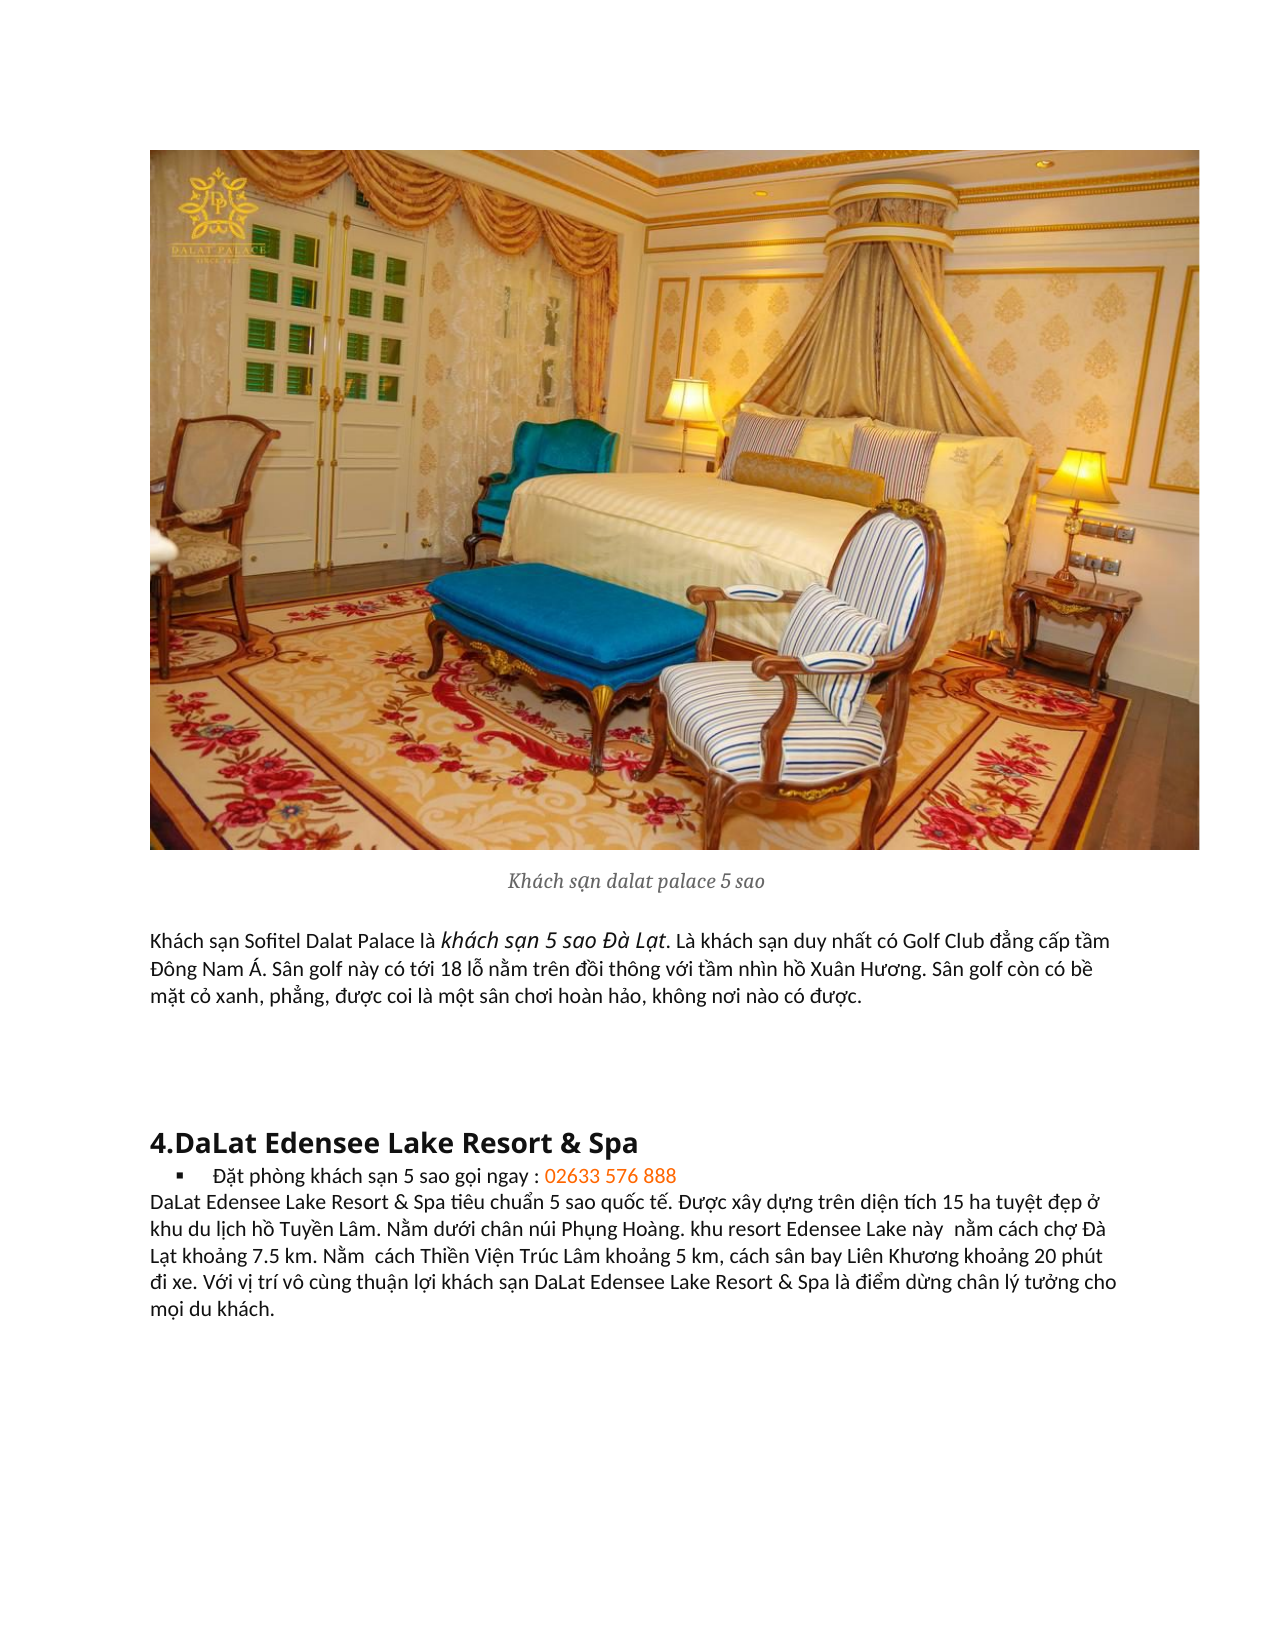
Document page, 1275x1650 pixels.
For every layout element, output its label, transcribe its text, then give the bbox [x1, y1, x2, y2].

text Khách sạn dalat palace 5 sao [150, 869, 1125, 894]
picture [150, 150, 1200, 850]
list Đặt phòng khách sạn 5 sao gọi ngay : 02633 576 888 [175, 1162, 1125, 1188]
text DaLat Edensee Lake Resort & Spa tiêu chuẩn 5 sao quốc tế. Được xây dựng trên diện tích 15 ha tuyệt đẹp ở khu du lịch hồ Tuyền Lâm. Nằm dưới chân núi Phụng Hoàng. khu resort Edensee Lake này nằm cách chợ Đà Lạt khoảng 7.5 km. Nằm cách Thiền Viện Trúc Lâm khoảng 5 km, cách sân bay Liên Khương khoảng 20 phút đi xe. Với vị trí vô cùng thuận lợi khách sạn DaLat Edensee Lake Resort & Spa là điểm dừng chân lý tưởng cho mọi du khách. [150, 1188, 1125, 1322]
text Khách sạn Sofitel Dalat Palace là khách sạn 5 sao Đà Lạt. Là khách sạn duy nhất có Golf Club đẳng cấp tầm Đông Nam Á. Sân golf này có tới 18 lỗ nằm trên đồi thông với tầm nhìn hồ Xuân Hương. Sân golf còn có bề mặt cỏ xanh, phẳng, được coi là một sân chơi hoàn hảo, không nơi nào có được. [150, 925, 1125, 1008]
subtitle 4.DaLat Edensee Lake Resort & Spa [150, 1123, 1125, 1162]
